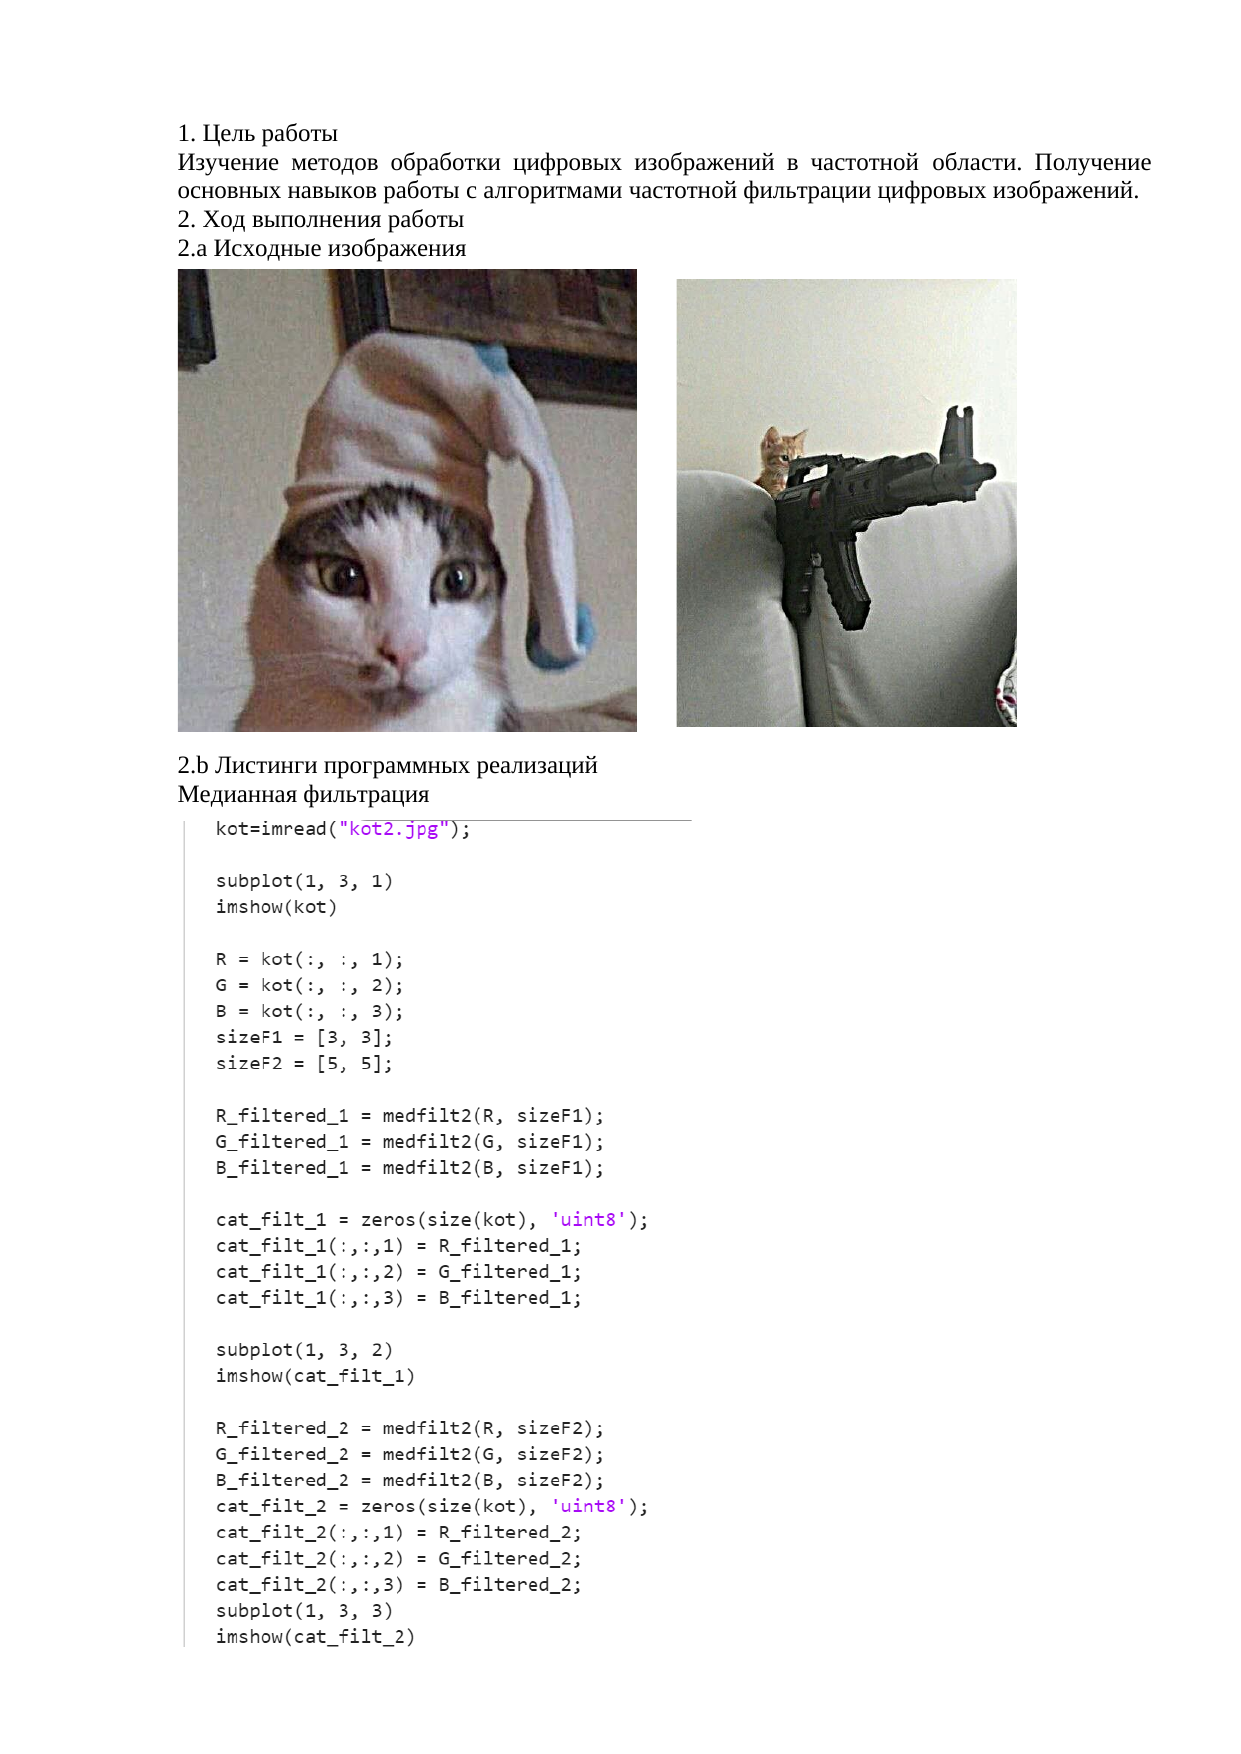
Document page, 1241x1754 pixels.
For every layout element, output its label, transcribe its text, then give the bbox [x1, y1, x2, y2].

text Медианная фильтрация [177, 779, 1152, 808]
picture [183, 820, 692, 1647]
text 1. Цель работы [177, 118, 1152, 147]
text Изучение методов обработки цифровых изображений в частотной области. Получение основных навыков работы с алгоритмами частотной фильтрации цифровых изображений. [177, 147, 1152, 204]
text 2.a Исходные изображения [177, 233, 1152, 262]
picture [676, 279, 1017, 727]
text 2.b Листинги программных реализаций [177, 751, 1152, 779]
picture [177, 269, 637, 732]
text 2. Ход выполнения работы [177, 204, 1152, 233]
